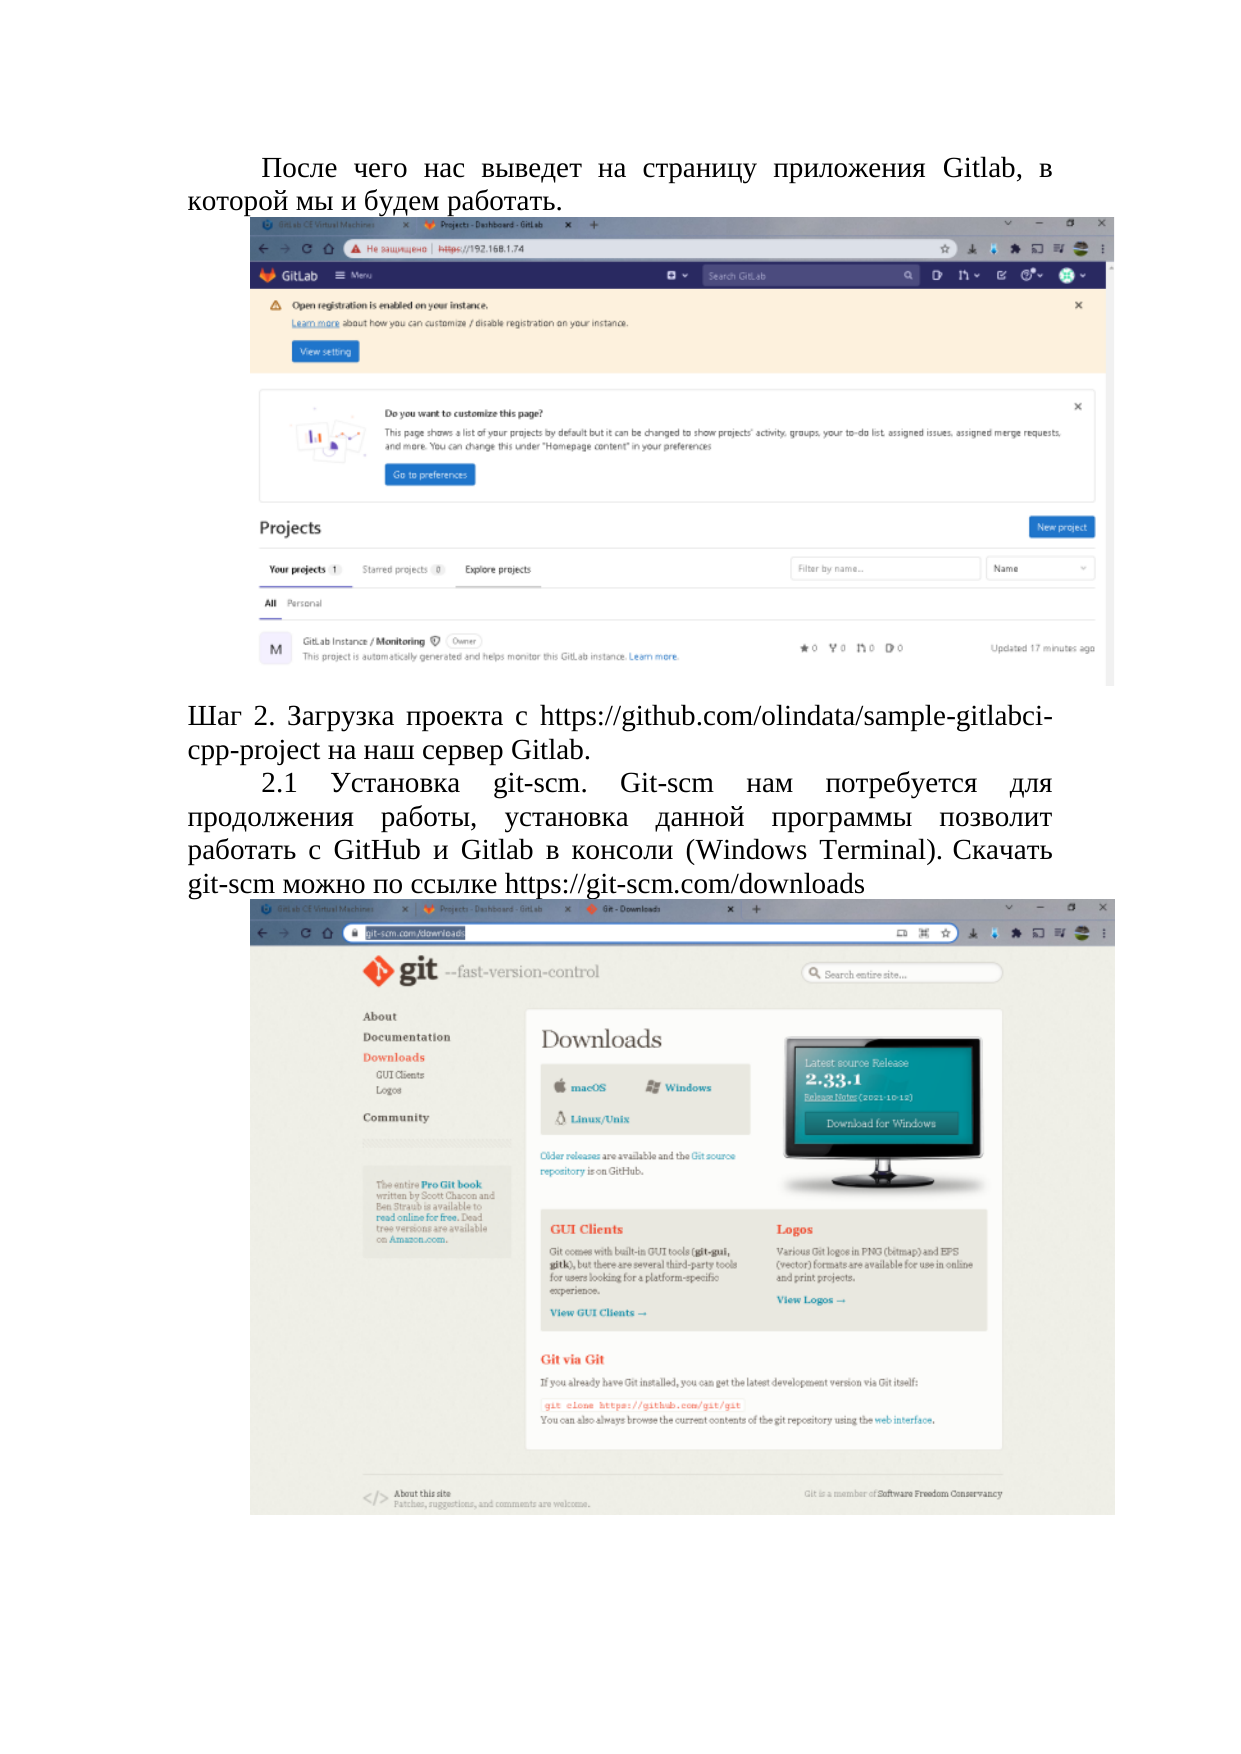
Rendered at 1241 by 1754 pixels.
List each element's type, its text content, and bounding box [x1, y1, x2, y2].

picture [250, 217, 1115, 686]
text Шаг 2. Загрузка проекта с https://github.com/olindata/sample-gitlabci-cpp-project на наш сервер Gitlab. [187, 698, 1053, 765]
text 2.1 Установка git-scm. Git-scm нам потребуется для продолжения работы, установка данной программы позволит работать с GitHub и Gitlab в консоли (Windows Terminal). Скачать git-scm можно по ссылке https://git-scm.com/downloads [187, 765, 1053, 899]
list После чего нас выведет на страницу приложения Gitlab, в которой мы и будем работать. [187, 150, 1053, 217]
picture [250, 899, 1115, 1515]
